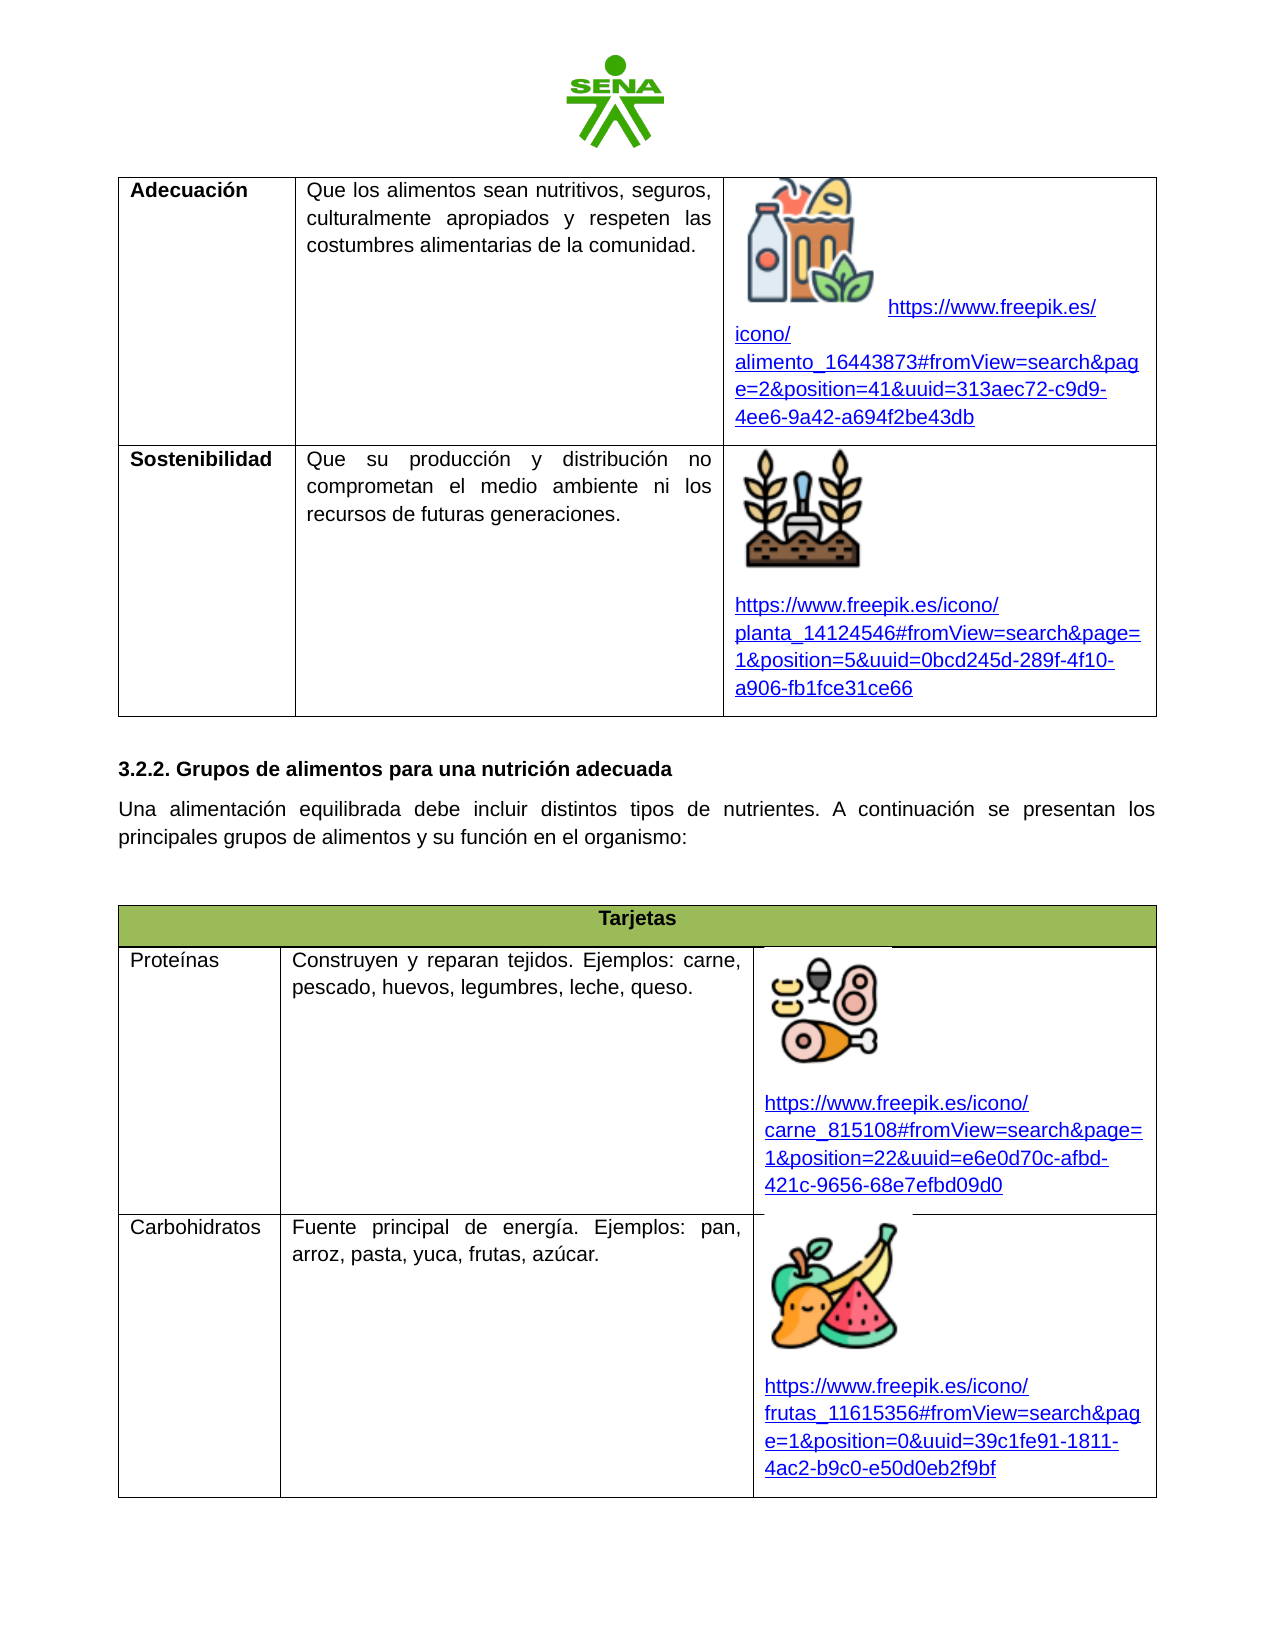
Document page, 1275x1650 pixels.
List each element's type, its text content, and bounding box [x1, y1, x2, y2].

table_header Tarjetas [119, 906, 1156, 946]
table_cell Construyen y reparan tejidos. Ejemplos: carne, pescado, huevos, legumbres, leche, queso. [281, 948, 753, 1214]
table_cell Adecuación [119, 178, 295, 445]
table_cell Carbohidratos [119, 1215, 280, 1497]
table_cell https://www.freepik.es/icono/planta_14124546#fromView=search&page=1&position=5&uuid=0bcd245d-289f-4f10-a906-fb1fce31ce66 [724, 446, 1156, 716]
picture [734, 446, 877, 576]
table_cell Proteínas [119, 948, 280, 1214]
table_cell https://www.freepik.es/icono/frutas_11615356#fromView=search&page=1&position=0&uuid=39c1fe91-1811-4ac2-b9c0-e50d0eb2f9bf [754, 1215, 1156, 1497]
picture [764, 1214, 913, 1357]
table_cell Que su producción y distribución no comprometan el medio ambiente ni los recursos de futuras generaciones. [296, 446, 723, 716]
table_cell Sostenibilidad [119, 446, 295, 716]
table_cell Fuente principal de energía. Ejemplos: pan, arroz, pasta, yuca, frutas, azúcar. [281, 1215, 753, 1497]
picture [734, 178, 888, 315]
text 3.2.2. Grupos de alimentos para una nutrición adecuada [118, 757, 1157, 781]
table_cell https://www.freepik.es/icono/carne_815108#fromView=search&page=1&position=22&uuid=e6e0d70c-afbd-421c-9656-68e7efbd09d0 [754, 948, 1156, 1214]
picture [566, 55, 664, 148]
table_cell https://www.freepik.es/icono/alimento_16443873#fromView=search&page=2&position=41&uuid=313aec72-c9d9-4ee6-9a42-a694f2be43db [724, 178, 1156, 445]
picture [764, 947, 892, 1074]
text Una alimentación equilibrada debe incluir distintos tipos de nutrientes. A continuación se presentan los principales grupos de alimentos y su función en el organismo: [118, 797, 1157, 848]
table_cell Que los alimentos sean nutritivos, seguros, culturalmente apropiados y respeten las costumbres alimentarias de la comunidad. [296, 178, 723, 445]
